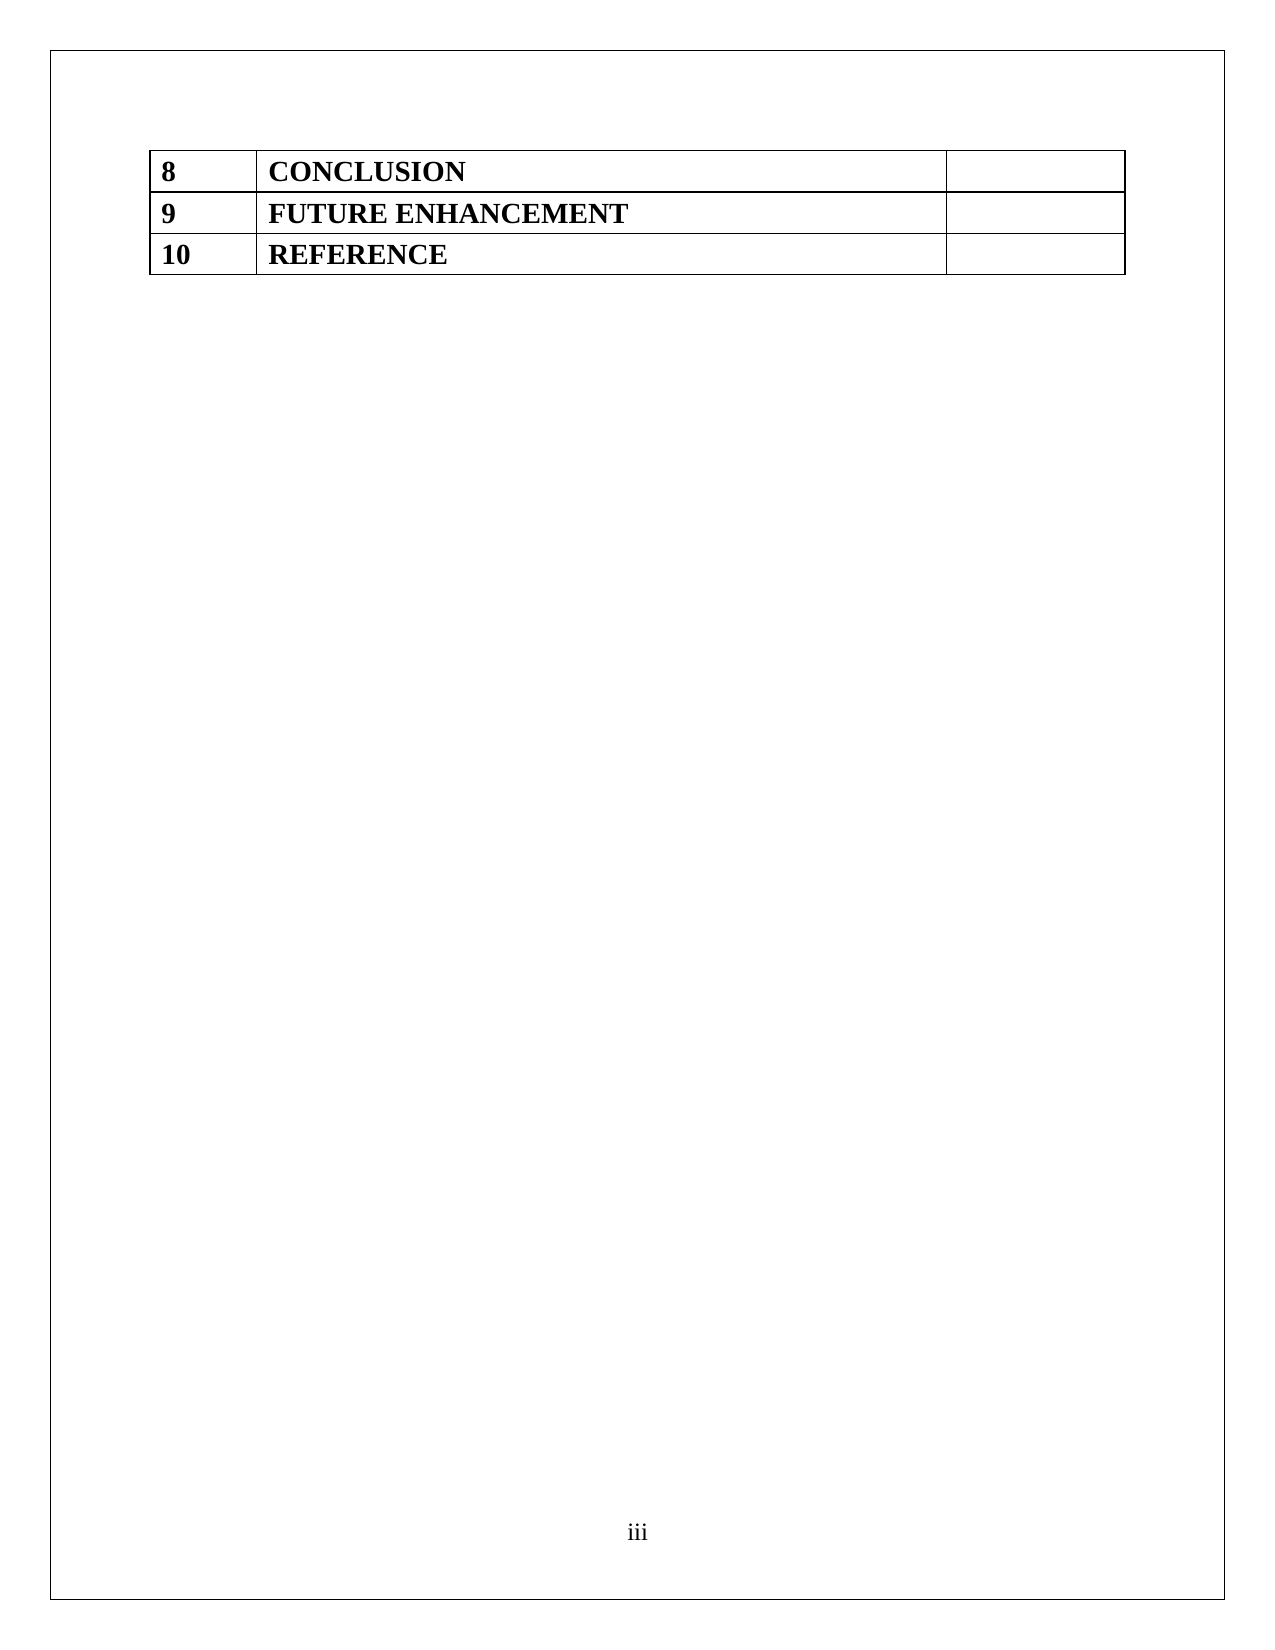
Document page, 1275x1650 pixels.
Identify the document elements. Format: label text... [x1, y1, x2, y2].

table_cell 10 [151, 234, 256, 274]
table_cell FUTURE ENHANCEMENT [257, 193, 946, 233]
table_cell 9 [151, 193, 256, 233]
table_cell [947, 193, 1124, 233]
table_cell 8 [151, 151, 256, 191]
table_cell REFERENCE [257, 234, 946, 274]
table_cell [947, 151, 1124, 191]
table_cell CONCLUSION [257, 151, 946, 191]
table_cell [947, 234, 1124, 274]
